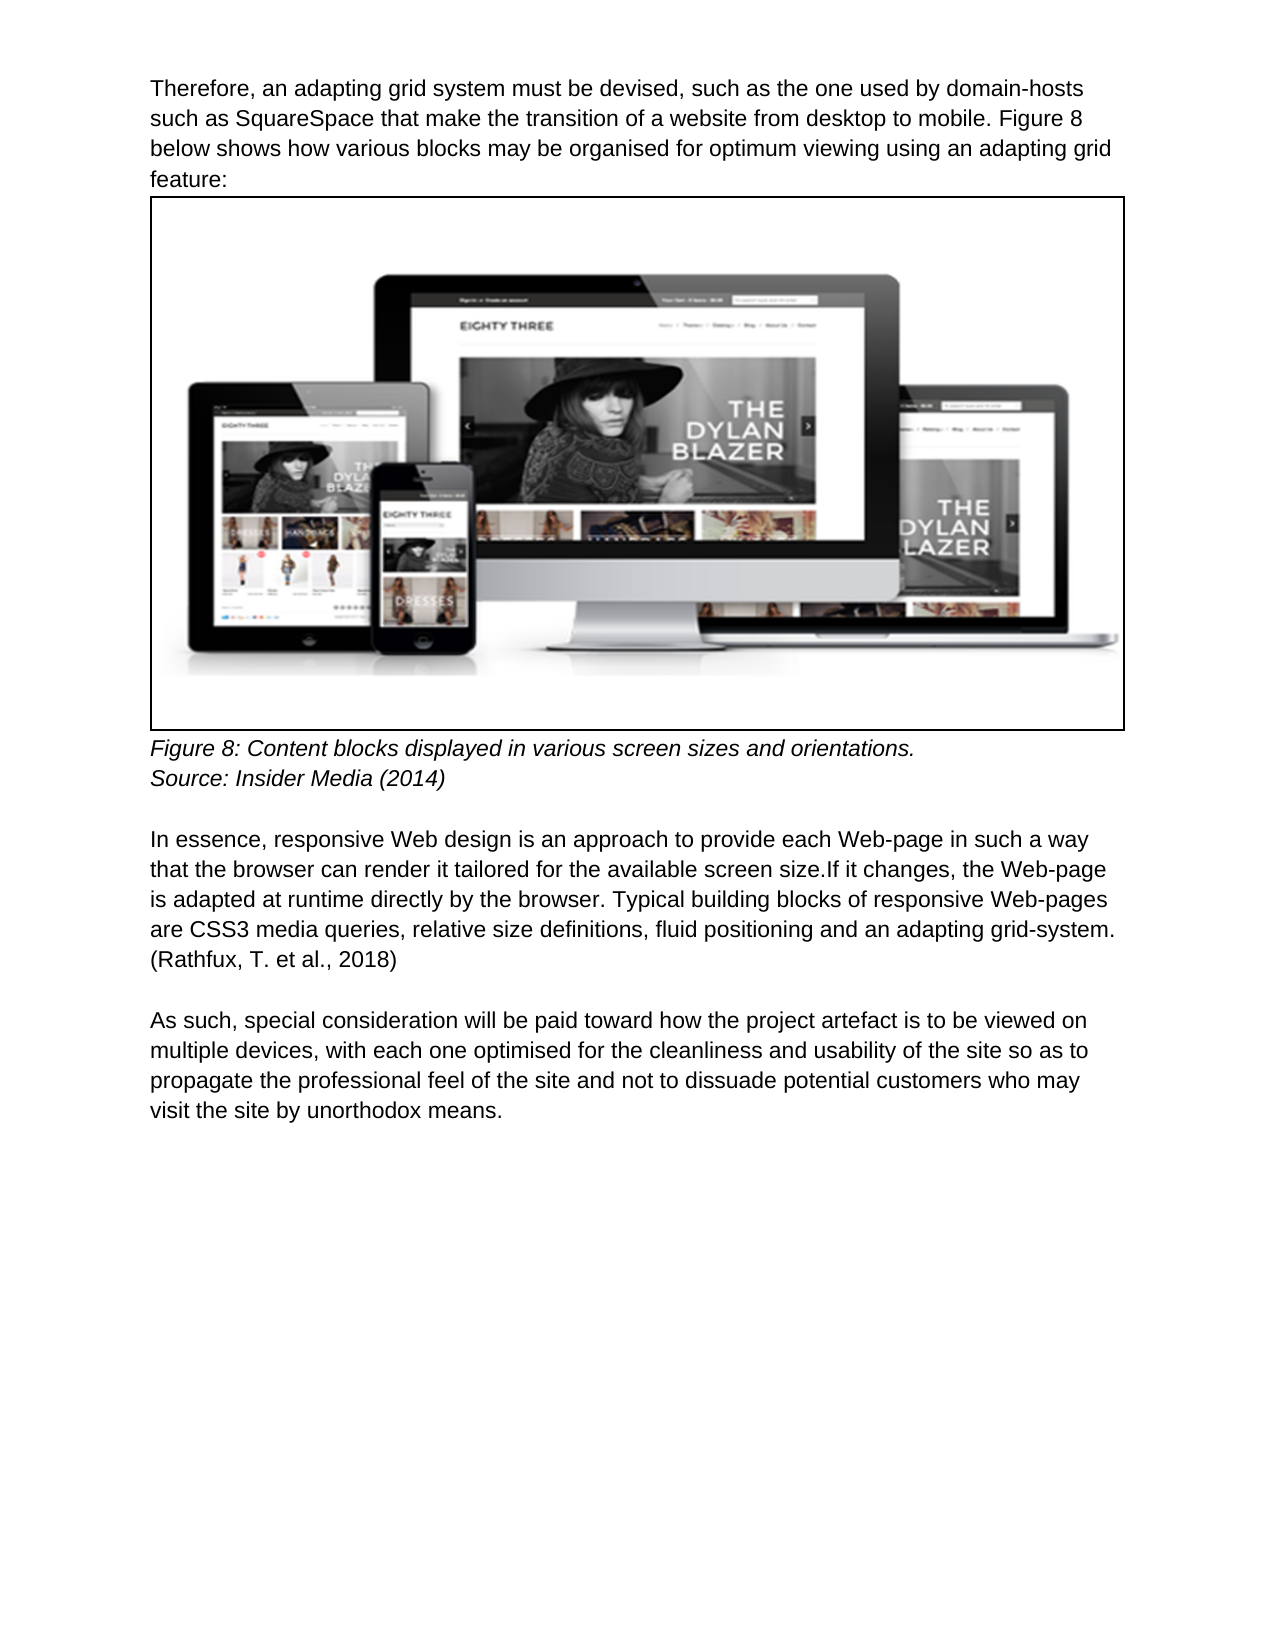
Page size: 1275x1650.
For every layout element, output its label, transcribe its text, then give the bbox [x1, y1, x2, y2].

text Therefore, an adapting grid system must be devised, such as the one used by domain-hosts such as SquareSpace that make the transition of a website from desktop to mobile. Figure 8 below shows how various blocks may be organised for optimum viewing using an adapting grid feature:Figure 8: Content blocks displayed in various screen sizes and orientations. [150, 75, 1125, 196]
text Source: Insider Media (2014) [150, 765, 1125, 791]
picture [152, 198, 1123, 729]
text Therefore, an adapting grid system must be devised, such as the one used by domain-hosts such as SquareSpace that make the transition of a website from desktop to mobile. Figure 8 below shows how various blocks may be organised for optimum viewing using an adapting grid feature:Figure 8: Content blocks displayed in various screen sizes and orientations. [150, 731, 1125, 761]
text In essence, responsive Web design is an approach to provide each Web-page in such a way that the browser can render it tailored for the available screen size.If it changes, the Web-page is adapted at runtime directly by the browser. Typical building blocks of responsive Web-pages are CSS3 media queries, relative size definitions, fluid positioning and an adapting grid-system. (Rathfux, T. et al., 2018) [150, 826, 1125, 973]
text As such, special consideration will be paid toward how the project artefact is to be viewed on multiple devices, with each one optimised for the cleanliness and usability of the site so as to propagate the professional feel of the site and not to dissuade potential customers who may visit the site by unorthodox means. [150, 1007, 1125, 1124]
